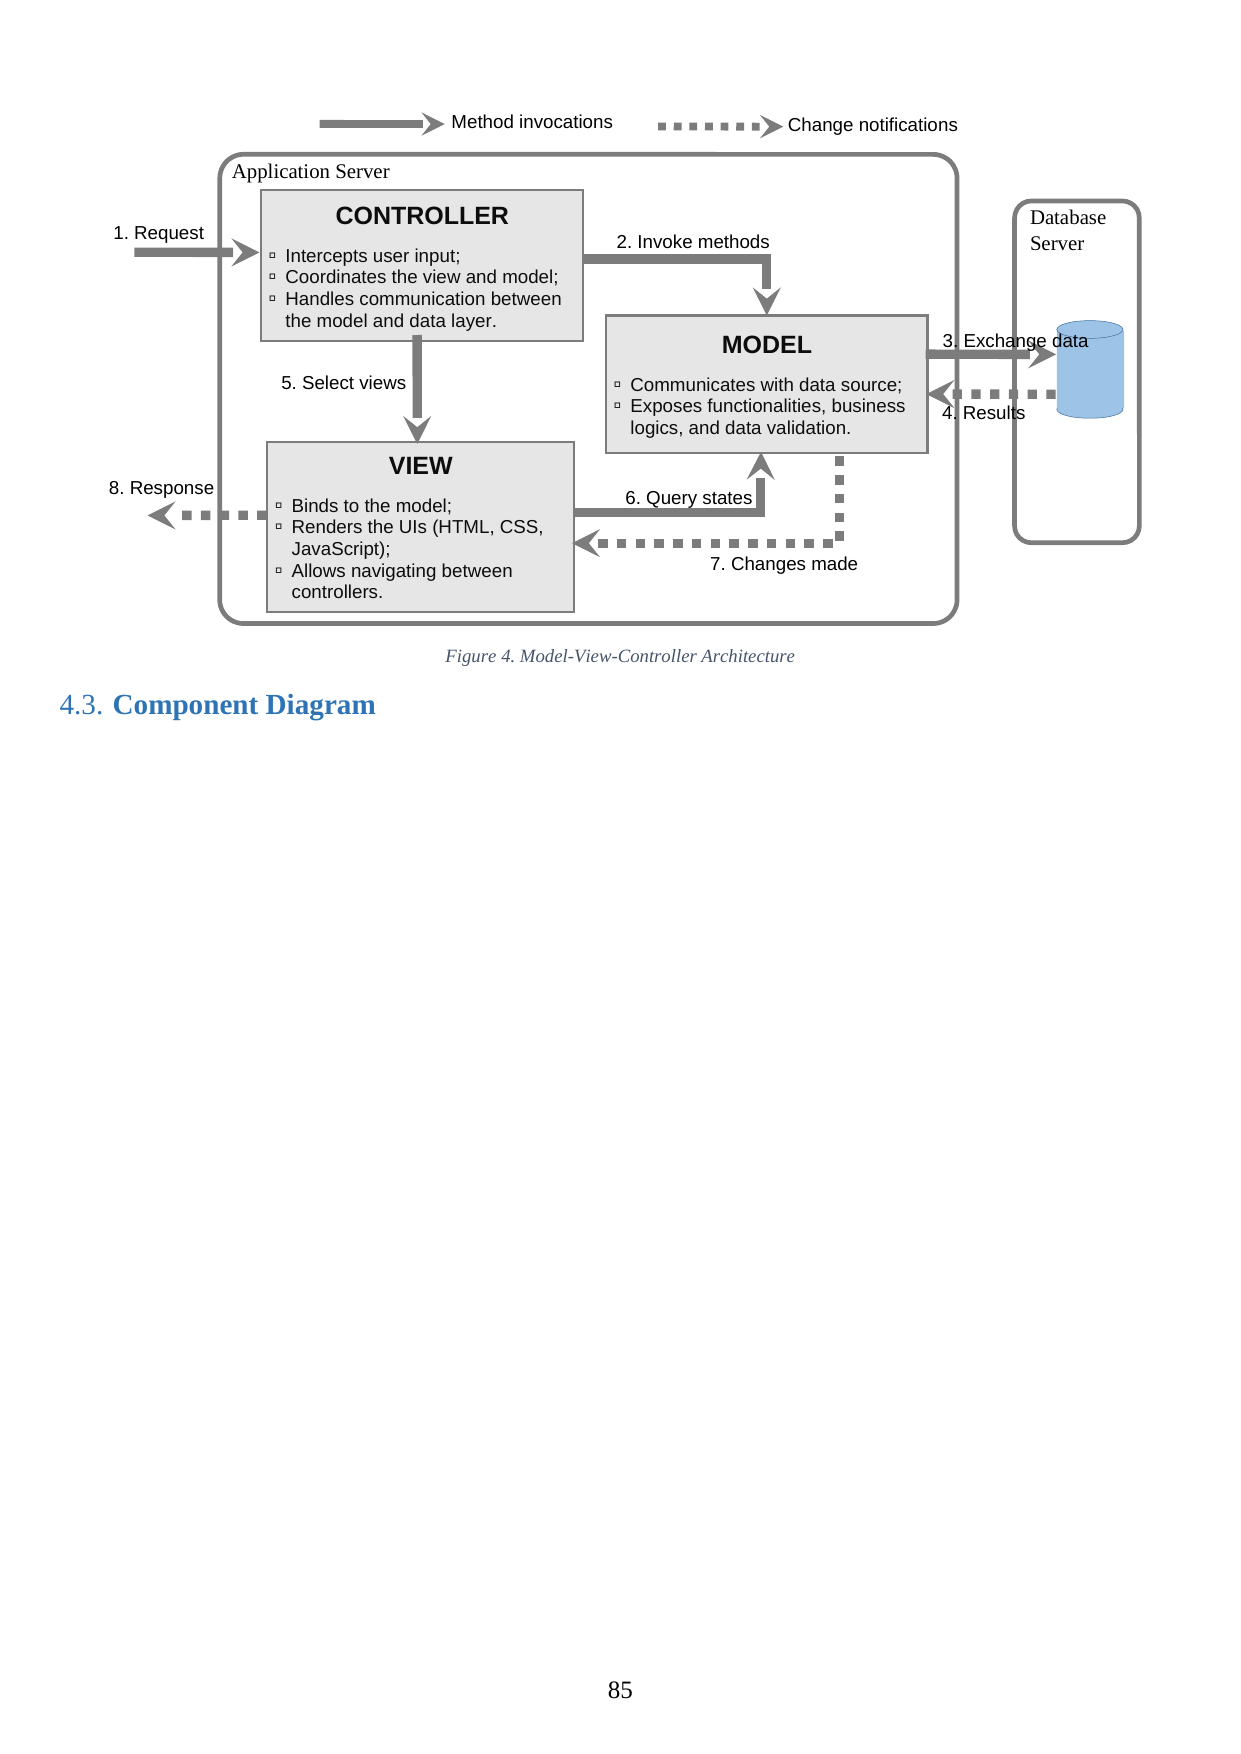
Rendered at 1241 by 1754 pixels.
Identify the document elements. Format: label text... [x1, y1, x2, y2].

text Figure 4. Model-View-Controller Architecture [94, 645, 1146, 666]
subtitle Component Diagram [103, 687, 1146, 721]
